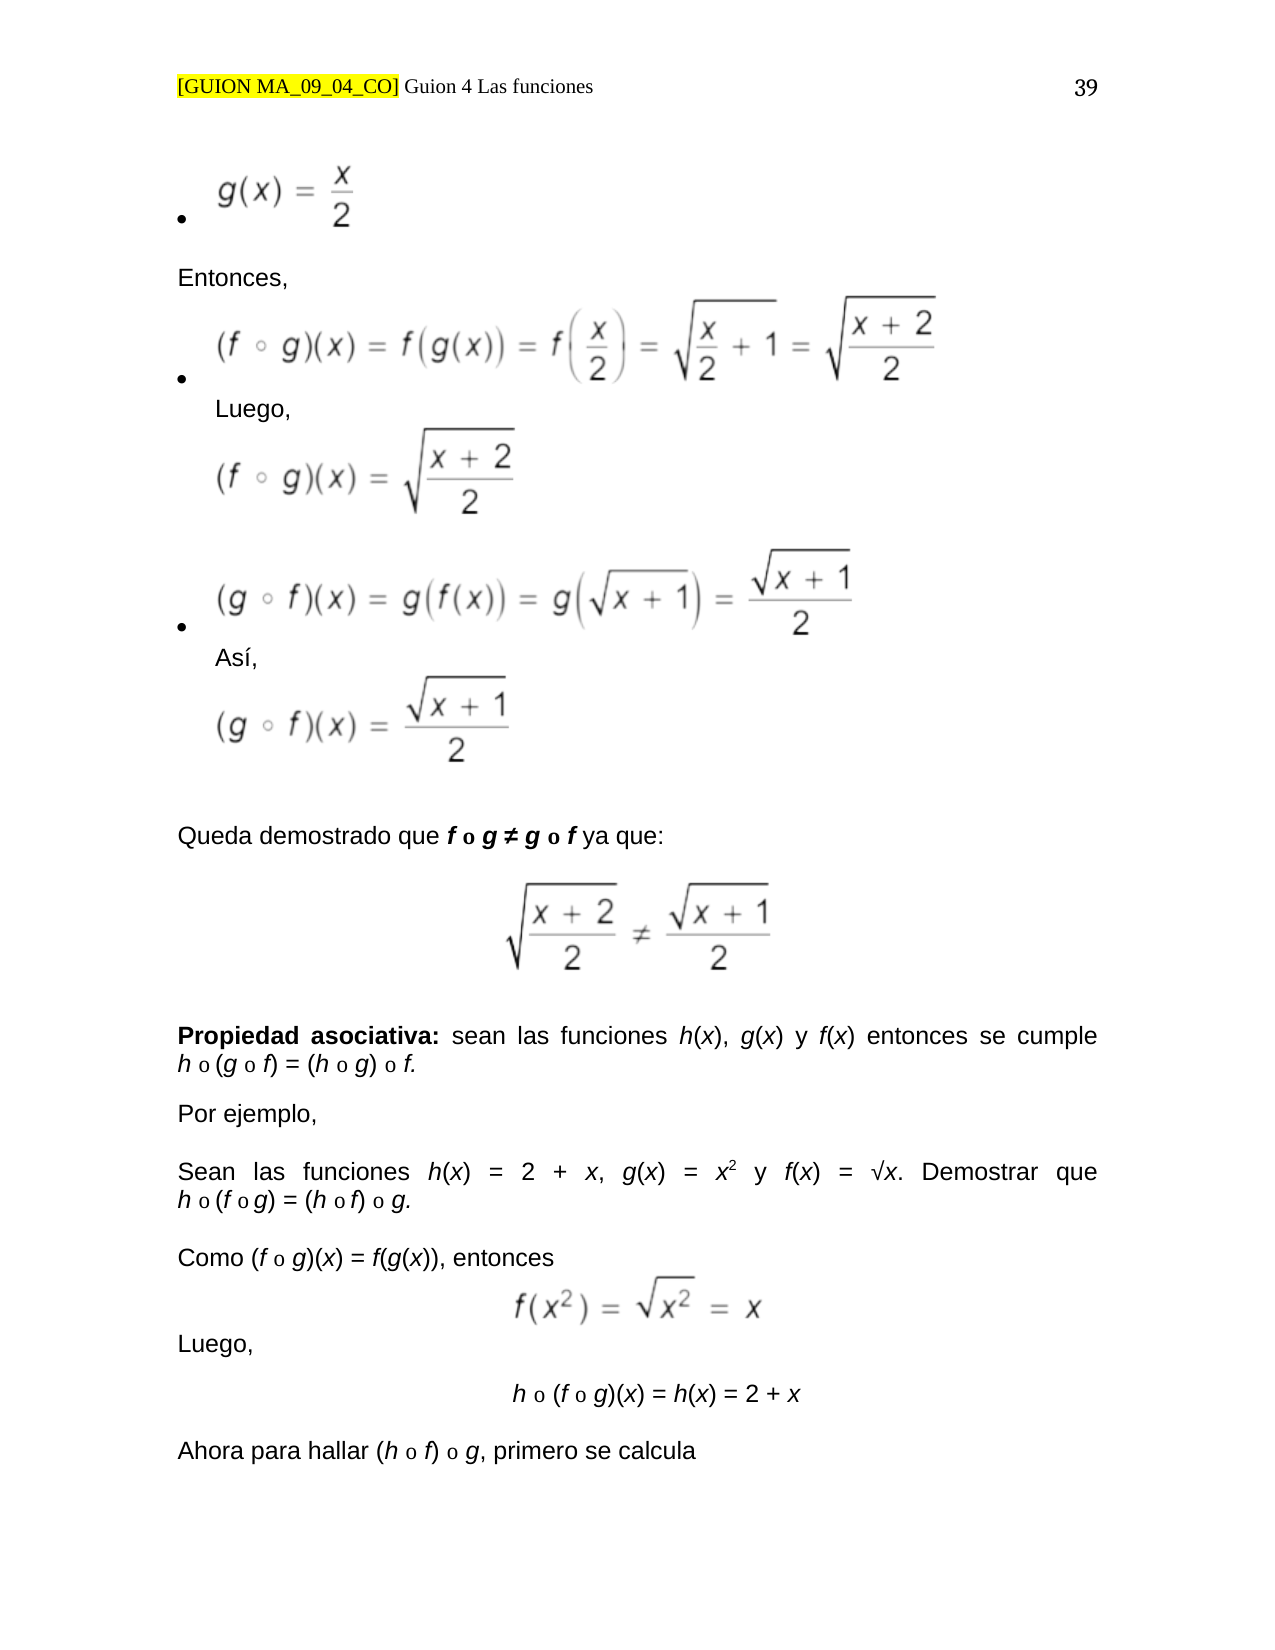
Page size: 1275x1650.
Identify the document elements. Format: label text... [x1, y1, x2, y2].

text Queda demostrado que f ο g ≠ g ο f ya que: [177, 821, 1098, 850]
text Como (f ο g)(x) = f(g(x)), entonces [177, 1243, 1098, 1272]
list Luego, [215, 394, 1098, 423]
text Propiedad asociativa: sean las funciones h(x), g(x) y f(x) entonces se cumple h ο (g ο f) = (h ο g) ο f. [177, 1021, 1098, 1078]
text Por ejemplo, [177, 1099, 1098, 1128]
list Así, [215, 643, 1098, 672]
text Sean las funciones h(x) = 2 + x, g(x) = x2 y f(x) = √x. Demostrar que h ο (f ο g) = (h ο f) ο g. [177, 1157, 1098, 1214]
list h ο (f ο g)(x) = h(x) = 2 + x [215, 1379, 1098, 1408]
text Luego, [177, 1329, 1098, 1358]
text Ahora para hallar (h ο f) ο g, primero se calcula [177, 1436, 1098, 1465]
text Entonces, [177, 263, 1098, 292]
